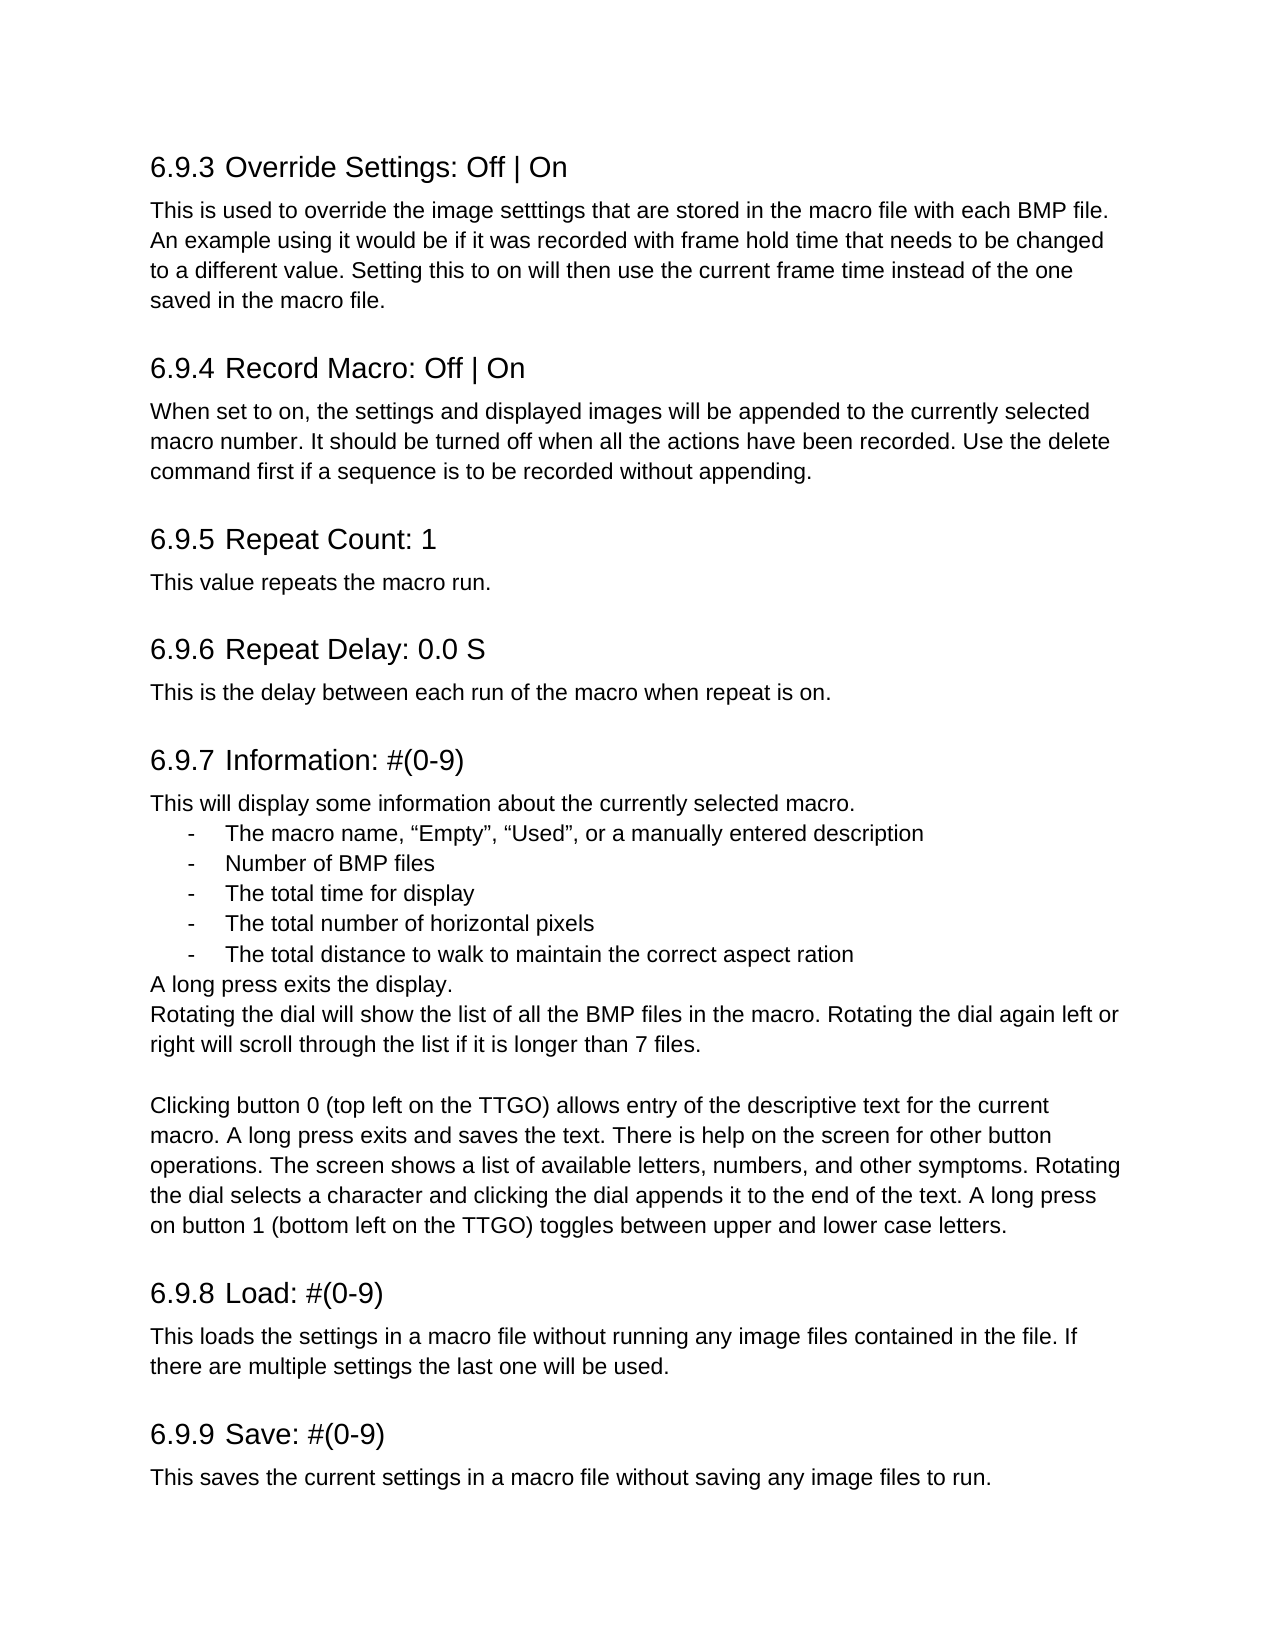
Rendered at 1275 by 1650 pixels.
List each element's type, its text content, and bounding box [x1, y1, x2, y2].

subtitle Information: #(0-9) [150, 743, 1125, 776]
text This is used to override the image setttings that are stored in the macro file with each BMP file. An example using it would be if it was recorded with frame hold time that needs to be changed to a different value. Setting this to on will then use the current frame time instead of the one saved in the macro file. [150, 197, 1125, 314]
text This loads the settings in a macro file without running any image files contained in the file. If there are multiple settings the last one will be used. [150, 1323, 1125, 1379]
list The macro name, “Empty”, “Used”, or a manually entered description [187, 820, 1125, 846]
subtitle Record Macro: Off | On [150, 351, 1125, 384]
text This value repeats the macro run. [150, 569, 1125, 595]
text This will display some information about the currently selected macro. [150, 789, 1125, 816]
subtitle Repeat Count: 1 [150, 522, 1125, 555]
text When set to on, the settings and displayed images will be appended to the currently selected macro number. It should be turned off when all the actions have been recorded. Use the delete command first if a sequence is to be recorded without appending. [150, 398, 1125, 485]
list The total distance to walk to maintain the correct aspect ration [187, 941, 1125, 967]
subtitle Override Settings: Off | On [150, 150, 1125, 183]
text This saves the current settings in a macro file without saving any image files to run. [150, 1463, 1125, 1490]
list Number of BMP files [187, 850, 1125, 876]
subtitle Repeat Delay: 0.0 S [150, 632, 1125, 666]
text This is the delay between each run of the macro when repeat is on. [150, 679, 1125, 706]
text A long press exits the display. [150, 971, 1125, 997]
subtitle Load: #(0-9) [150, 1276, 1125, 1309]
text Clicking button 0 (top left on the TTGO) allows entry of the descriptive text for the current macro. A long press exits and saves the text. There is help on the screen for other button operations. The screen shows a list of available letters, numbers, and other symptoms. Rotating the dial selects a character and clicking the dial appends it to the end of the text. A long press on button 1 (bottom left on the TTGO) toggles between upper and lower case letters. [150, 1092, 1125, 1239]
list The total number of horizontal pixels [187, 910, 1125, 937]
text Rotating the dial will show the list of all the BMP files in the macro. Rotating the dial again left or right will scroll through the list if it is longer than 7 files. [150, 1001, 1125, 1058]
subtitle Save: #(0-9) [150, 1417, 1125, 1450]
list The total time for display [187, 880, 1125, 907]
